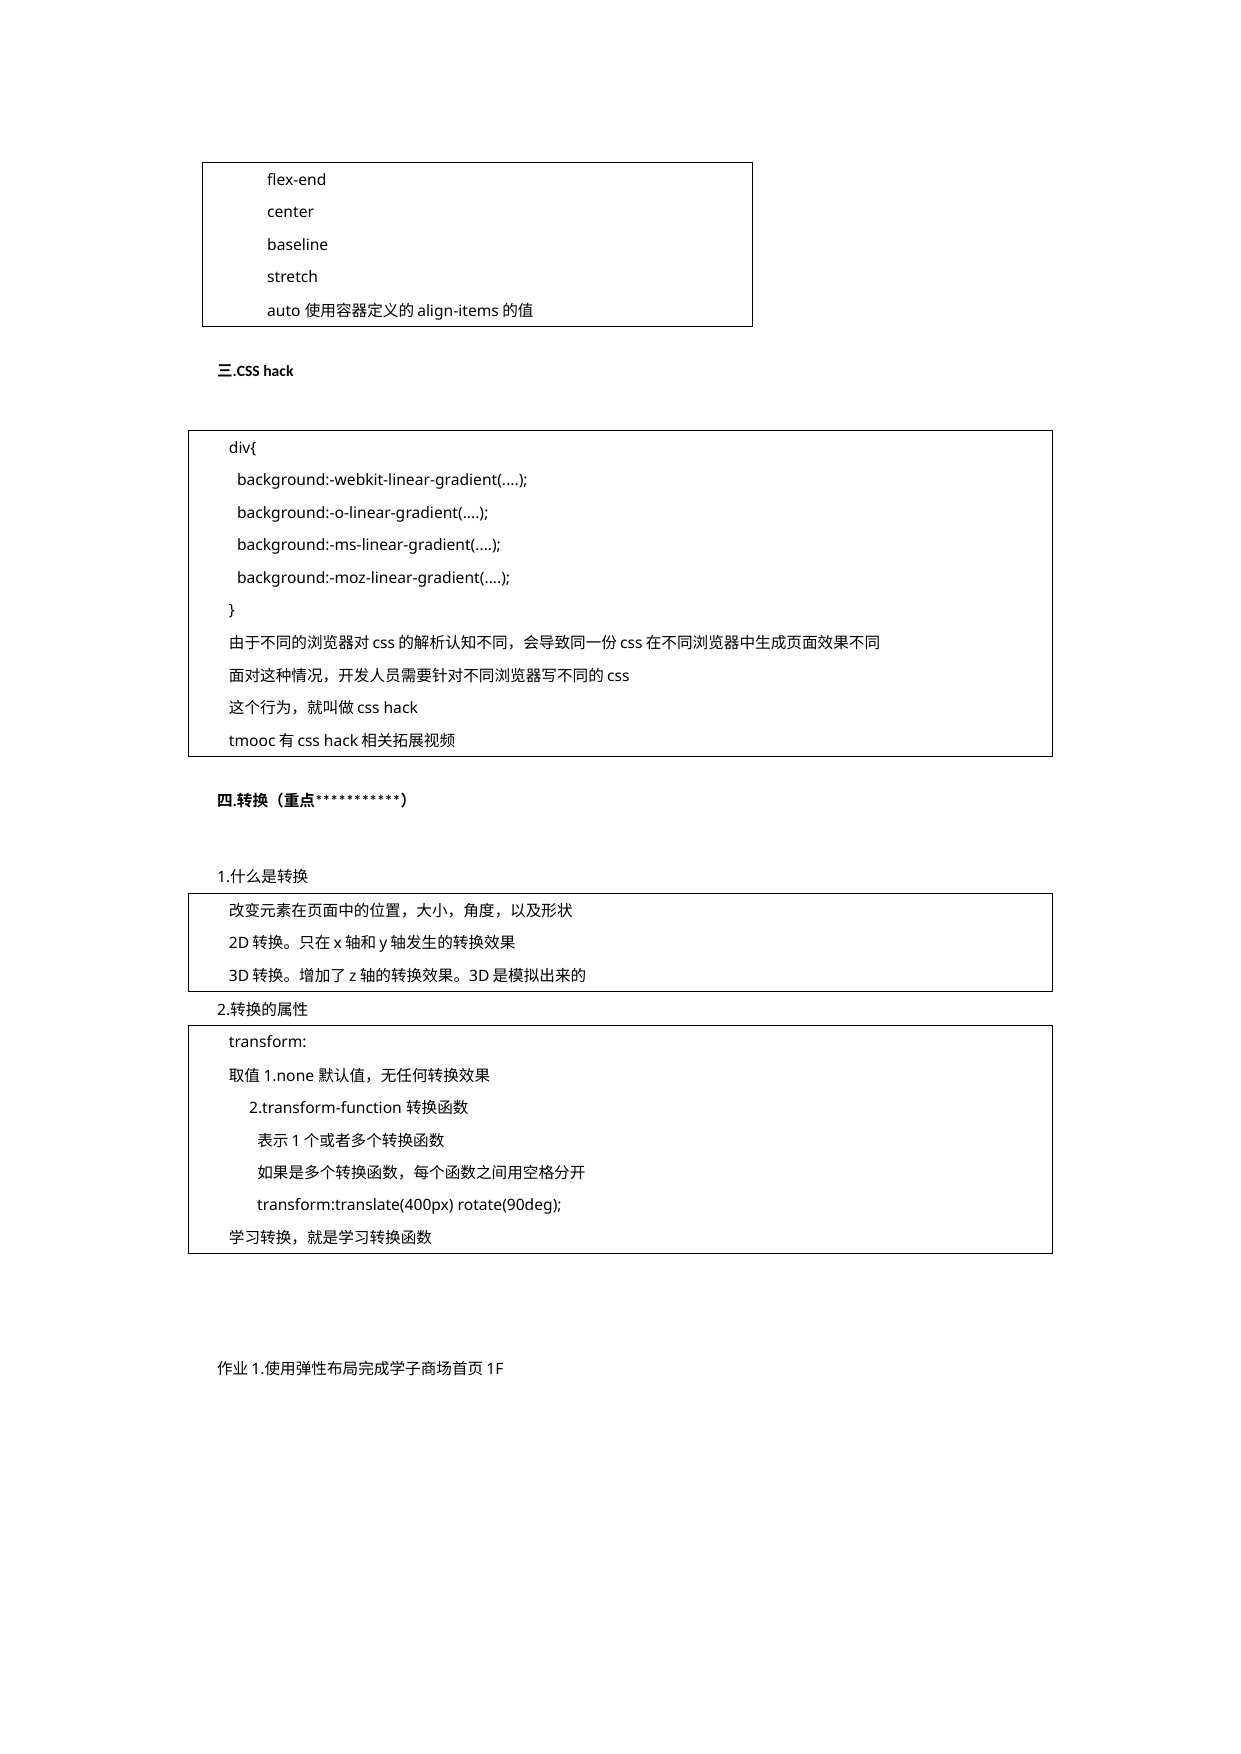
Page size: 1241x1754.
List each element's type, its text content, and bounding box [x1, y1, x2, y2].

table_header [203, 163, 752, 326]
subtitle 三.CSS hack [217, 354, 1053, 386]
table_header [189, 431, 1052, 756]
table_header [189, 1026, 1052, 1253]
text 2.转换的属性 [217, 992, 1053, 1024]
subtitle 四.转换（重点***********） [217, 784, 1053, 816]
text 1.什么是转换 [217, 860, 1053, 892]
text 作业1.使用弹性布局完成学子商场首页1F [217, 1352, 1053, 1384]
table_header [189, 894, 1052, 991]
